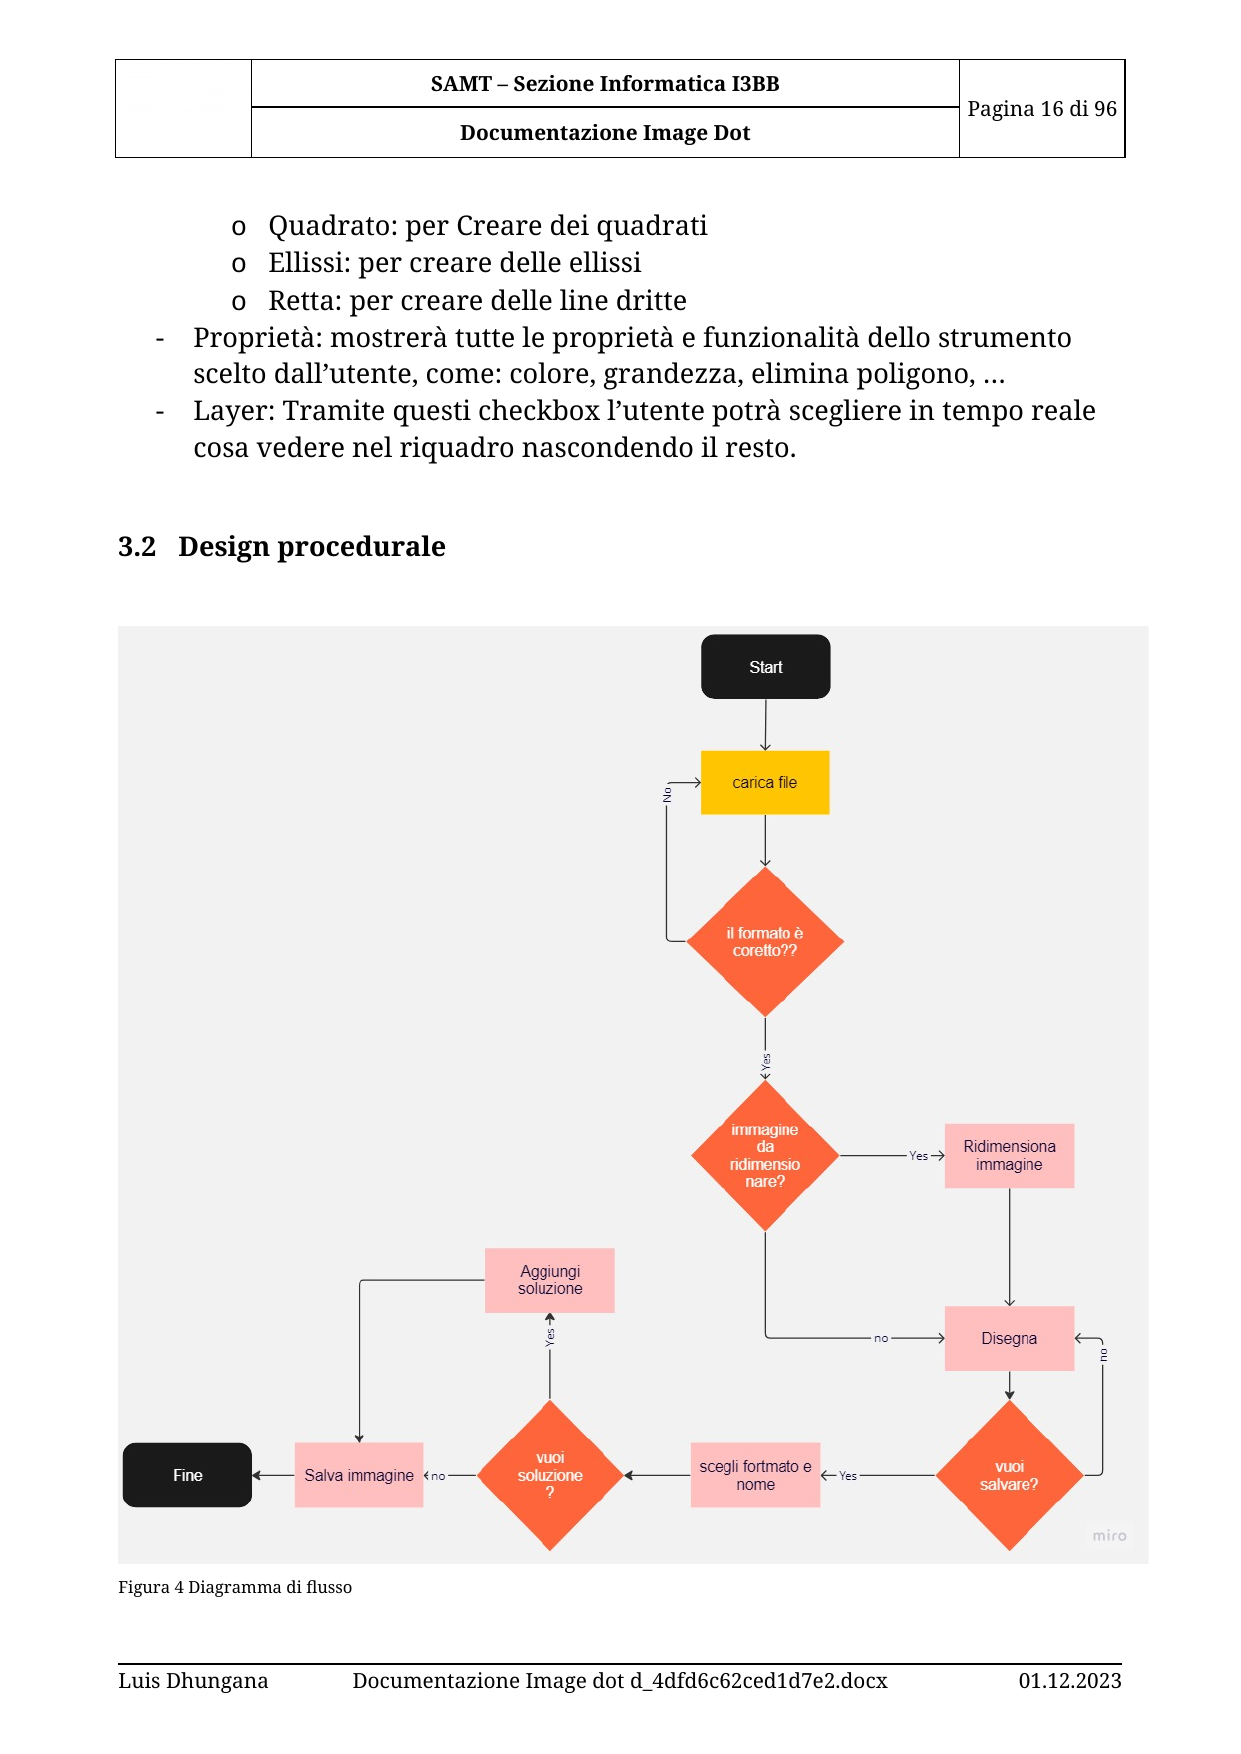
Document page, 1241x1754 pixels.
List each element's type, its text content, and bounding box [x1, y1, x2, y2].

list Ellissi: per creare delle ellissi [231, 244, 1122, 281]
list Layer: Tramite questi checkbox l’utente potrà scegliere in tempo reale cosa vedere nel riquadro nascondendo il resto. [156, 392, 1122, 466]
list Quadrato: per Creare dei quadrati [231, 207, 1122, 244]
list Proprietà: mostrerà tutte le proprietà e funzionalità dello strumento scelto dall’utente, come: colore, grandezza, elimina poligono, … [156, 318, 1122, 392]
picture [118, 626, 1149, 1564]
subtitle Design procedurale [118, 527, 1122, 564]
list Retta: per creare delle line dritte [231, 281, 1122, 318]
picture [115, 60, 251, 157]
